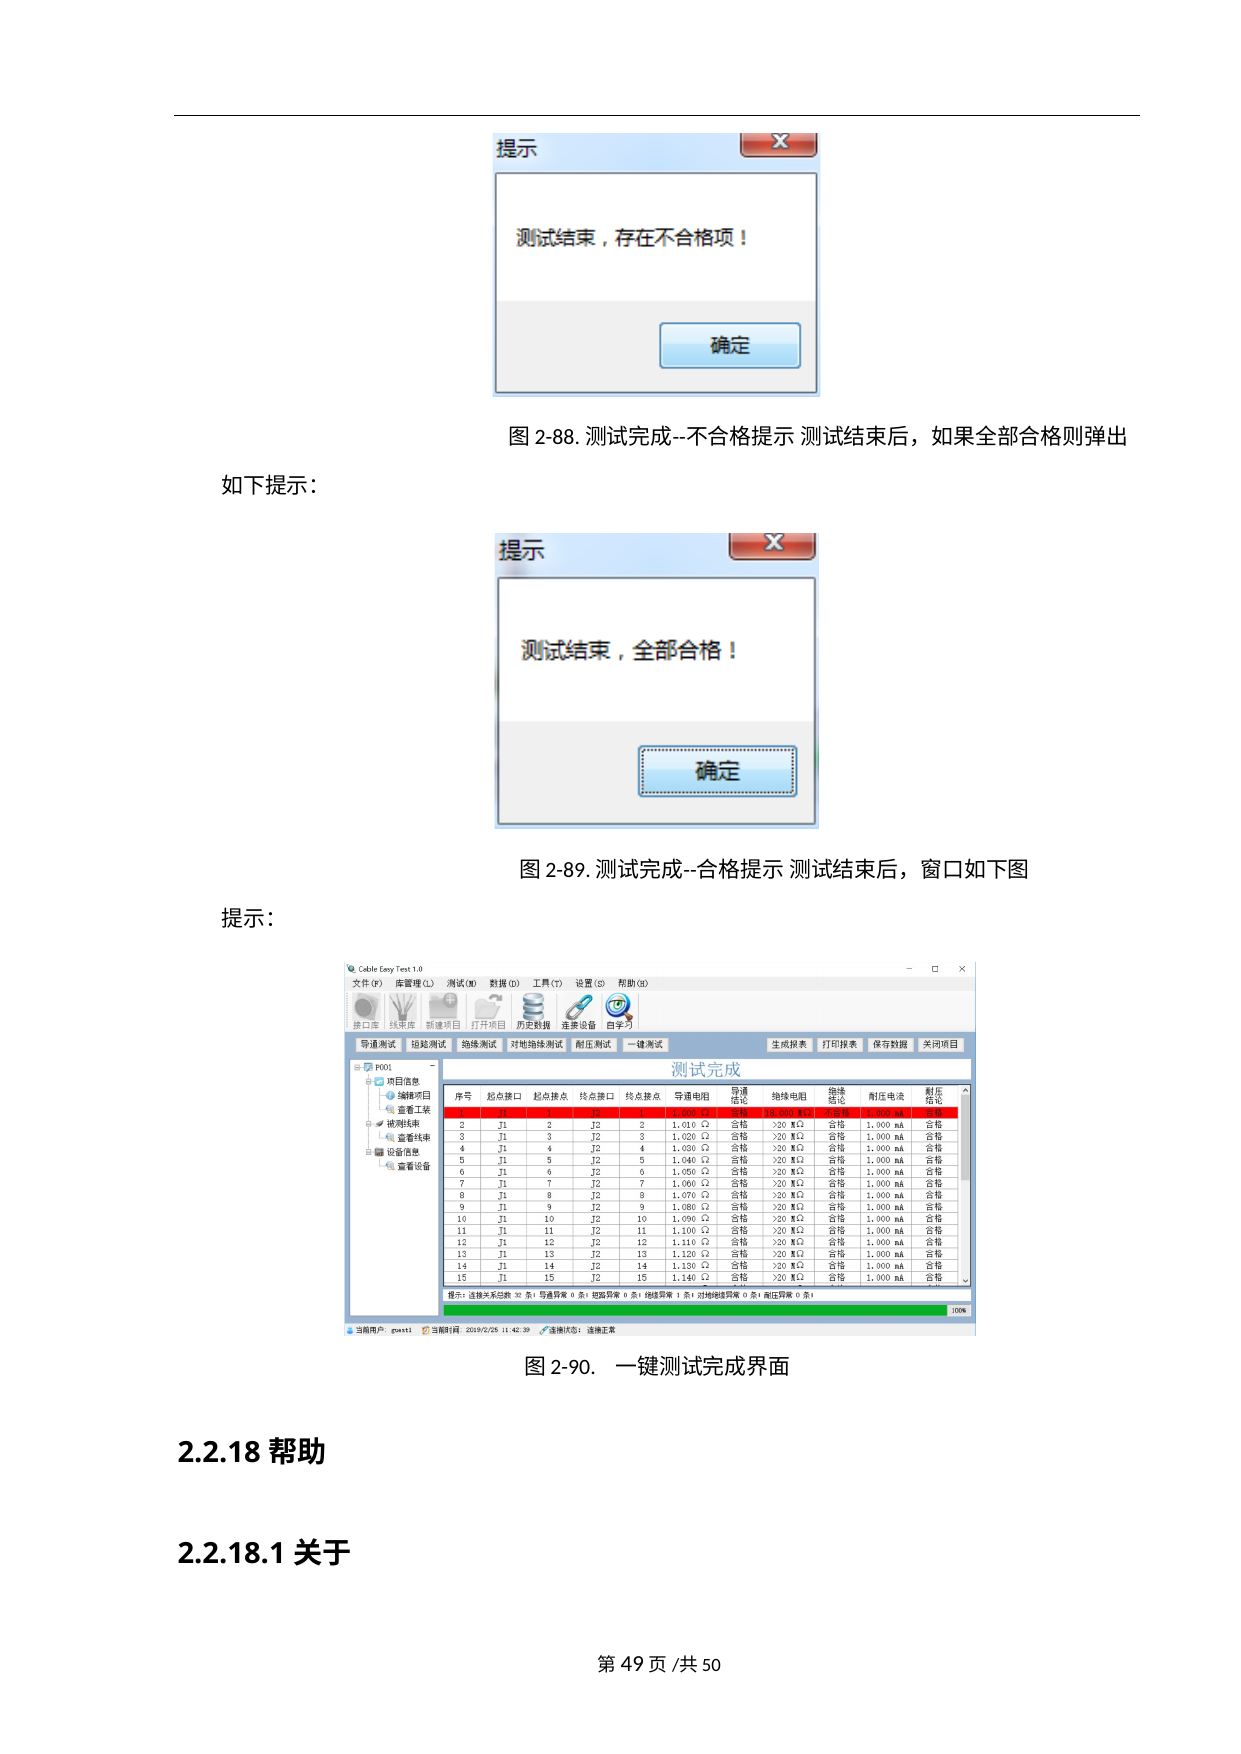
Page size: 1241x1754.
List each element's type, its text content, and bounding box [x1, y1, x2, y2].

text 图2-88. 测试完成--不合格提示 测试结束后，如果全部合格则弹出如下提示： [221, 419, 1137, 500]
text 图2-89. 测试完成--合格提示 测试结束后，窗口如下图提示： [221, 852, 1043, 933]
picture [492, 133, 821, 397]
text 图2-90. 一键测试完成界面 [162, 1349, 1152, 1380]
picture [494, 533, 819, 829]
subtitle 2.2.18 帮助 [177, 1428, 1137, 1471]
picture [344, 962, 976, 1336]
subtitle 2.2.18.1 关于 [177, 1529, 1137, 1572]
